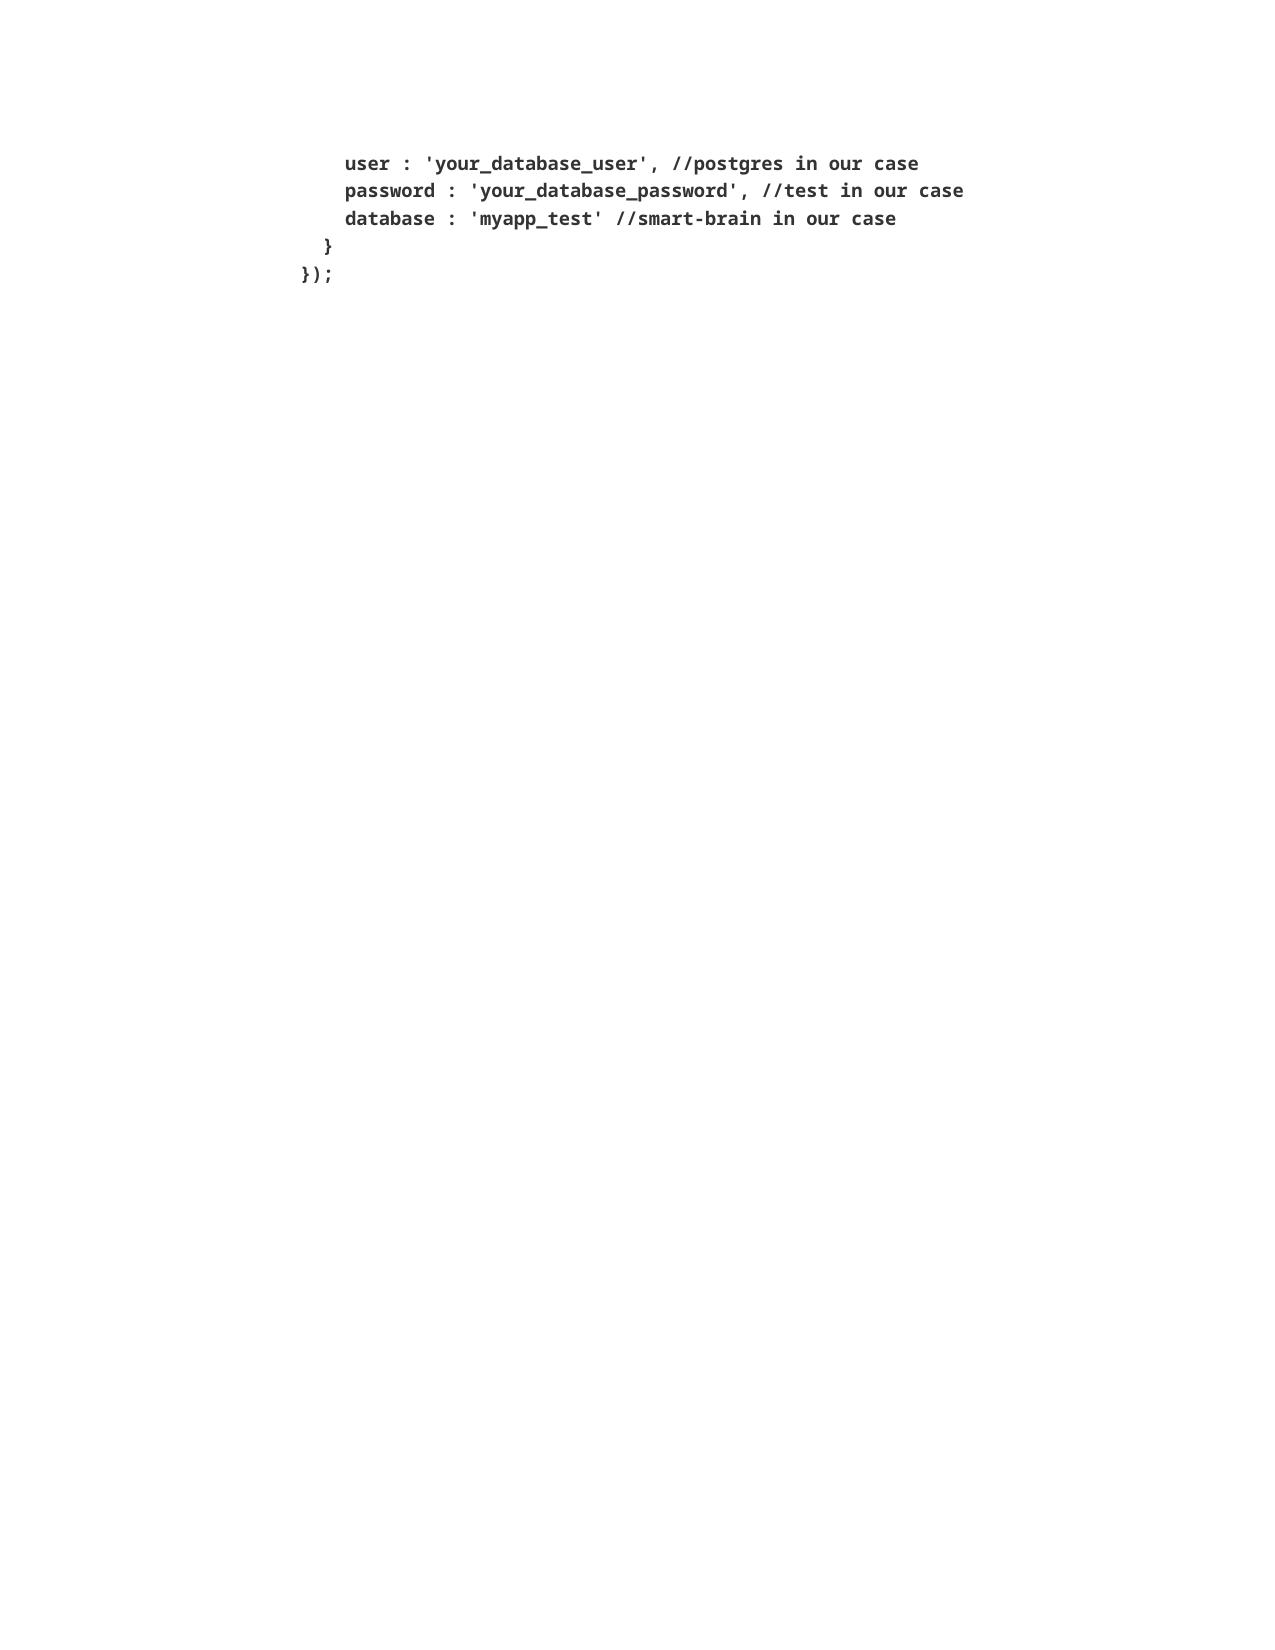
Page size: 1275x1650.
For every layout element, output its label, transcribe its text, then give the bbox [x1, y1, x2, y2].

list } [300, 232, 1125, 258]
list }); [300, 260, 1125, 286]
list user : 'your_database_user', //postgres in our case [300, 150, 1125, 176]
list password : 'your_database_password', //test in our case [300, 177, 1125, 203]
list database : 'myapp_test' //smart-brain in our case [300, 205, 1125, 231]
